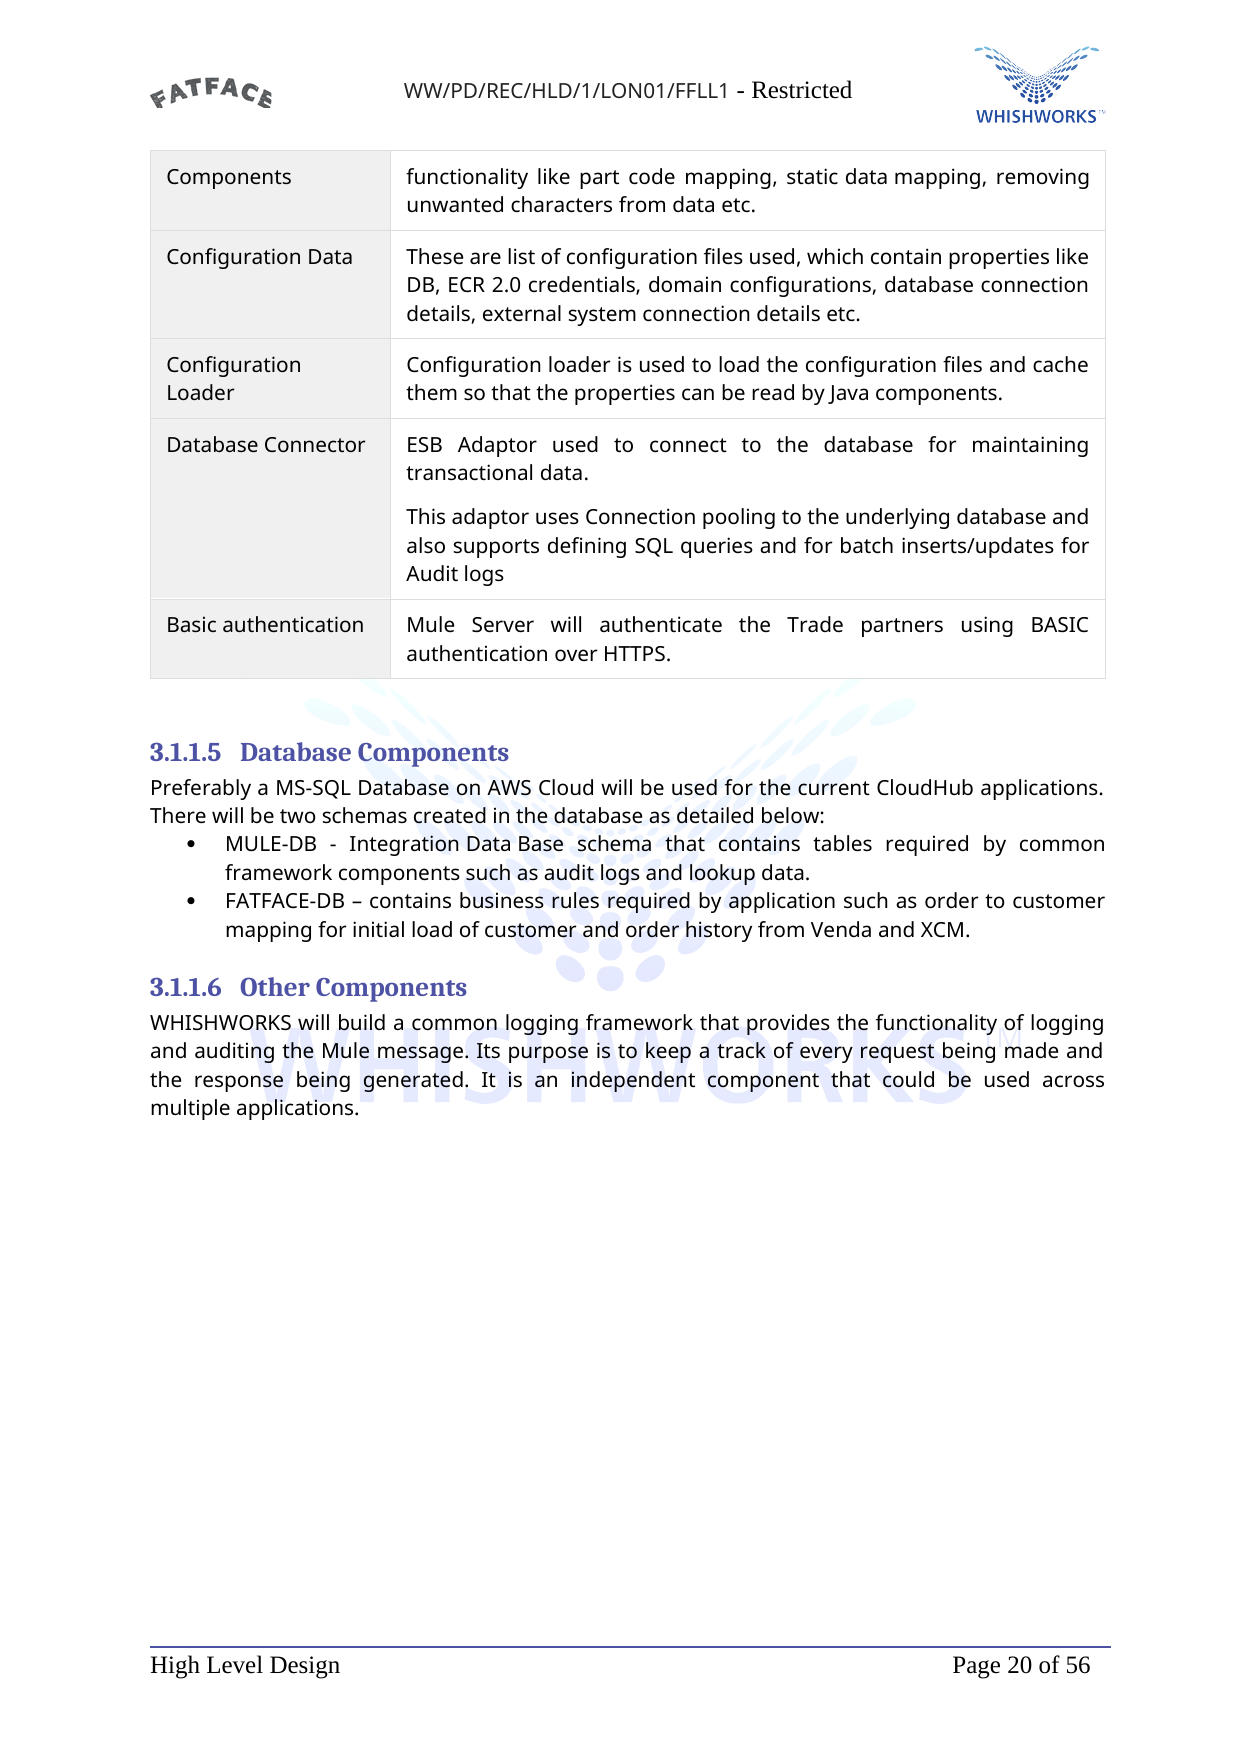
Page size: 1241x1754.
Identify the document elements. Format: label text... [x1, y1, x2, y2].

list FATFACE-DB – contains business rules required by application such as order to customer mapping for initial load of customer and order history from Venda and XCM. [187, 915, 1106, 972]
table_cell Database Connector [151, 447, 390, 627]
table_cell Java custom components will be used as message processors for functionality like part code mapping, static data mapping, removing unwanted characters from data etc. [391, 151, 1105, 258]
picture [974, 46, 1106, 123]
subtitle Other Components [150, 1001, 1106, 1032]
table_cell ESB Adaptor used to connect to the database for maintaining transactional data. This adaptor uses Connection pooling to the underlying database and also supports defining SQL queries and for batch inserts/updates for Audit logs [391, 447, 1105, 627]
list MULE-DB - Integration Data Base schema that contains tables required by common framework components such as audit logs and lookup data. [187, 858, 1106, 915]
table_cell Basic authentication [151, 628, 390, 707]
subtitle Database Components [150, 765, 1106, 797]
table_cell Configuration Loader [151, 368, 390, 446]
table_cell These are list of configuration files used, which contain properties like DB, ECR 2.0 credentials, domain configurations, database connection details, external system connection details etc. [391, 259, 1105, 366]
table_cell Java Custom Components [151, 151, 390, 258]
table_cell Configuration loader is used to load the configuration files and cache them so that the properties can be read by Java components. [391, 368, 1105, 446]
text WHISHWORKS will build a common logging framework that provides the functionality of logging and auditing the Mule message. Its purpose is to keep a track of every request being made and the response being generated. It is an independent component that could be used across multiple applications. [150, 1037, 1106, 1150]
table_cell Configuration Data [151, 259, 390, 366]
picture [150, 77, 272, 108]
text Preferably a MS-SQL Database on AWS Cloud will be used for the current CloudHub applications. There will be two schemas created in the database as detailed below: [150, 801, 1106, 858]
table_cell Mule Server will authenticate the Trade partners using BASIC authentication over HTTPS. [391, 628, 1105, 707]
